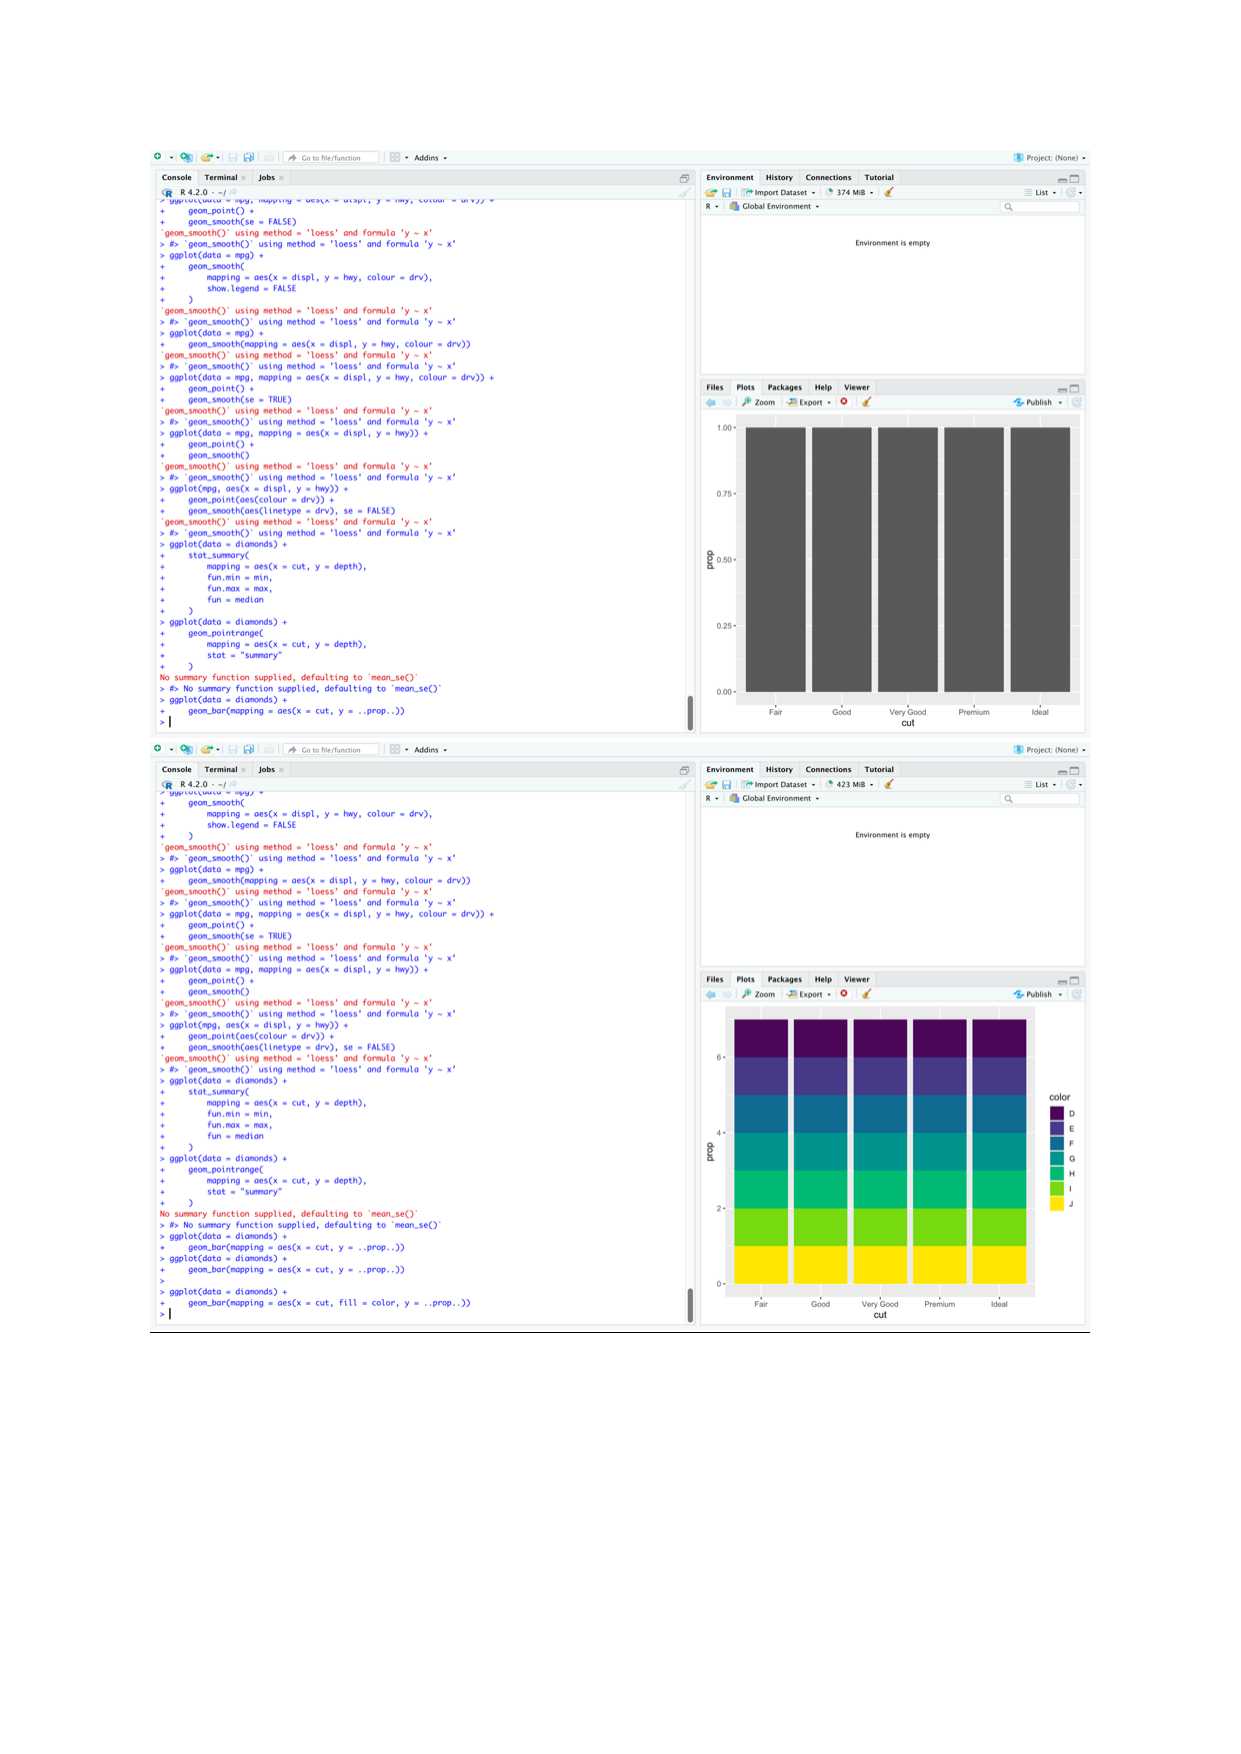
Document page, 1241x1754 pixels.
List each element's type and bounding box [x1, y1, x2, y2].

picture [150, 742, 1091, 1330]
picture [150, 150, 1091, 738]
